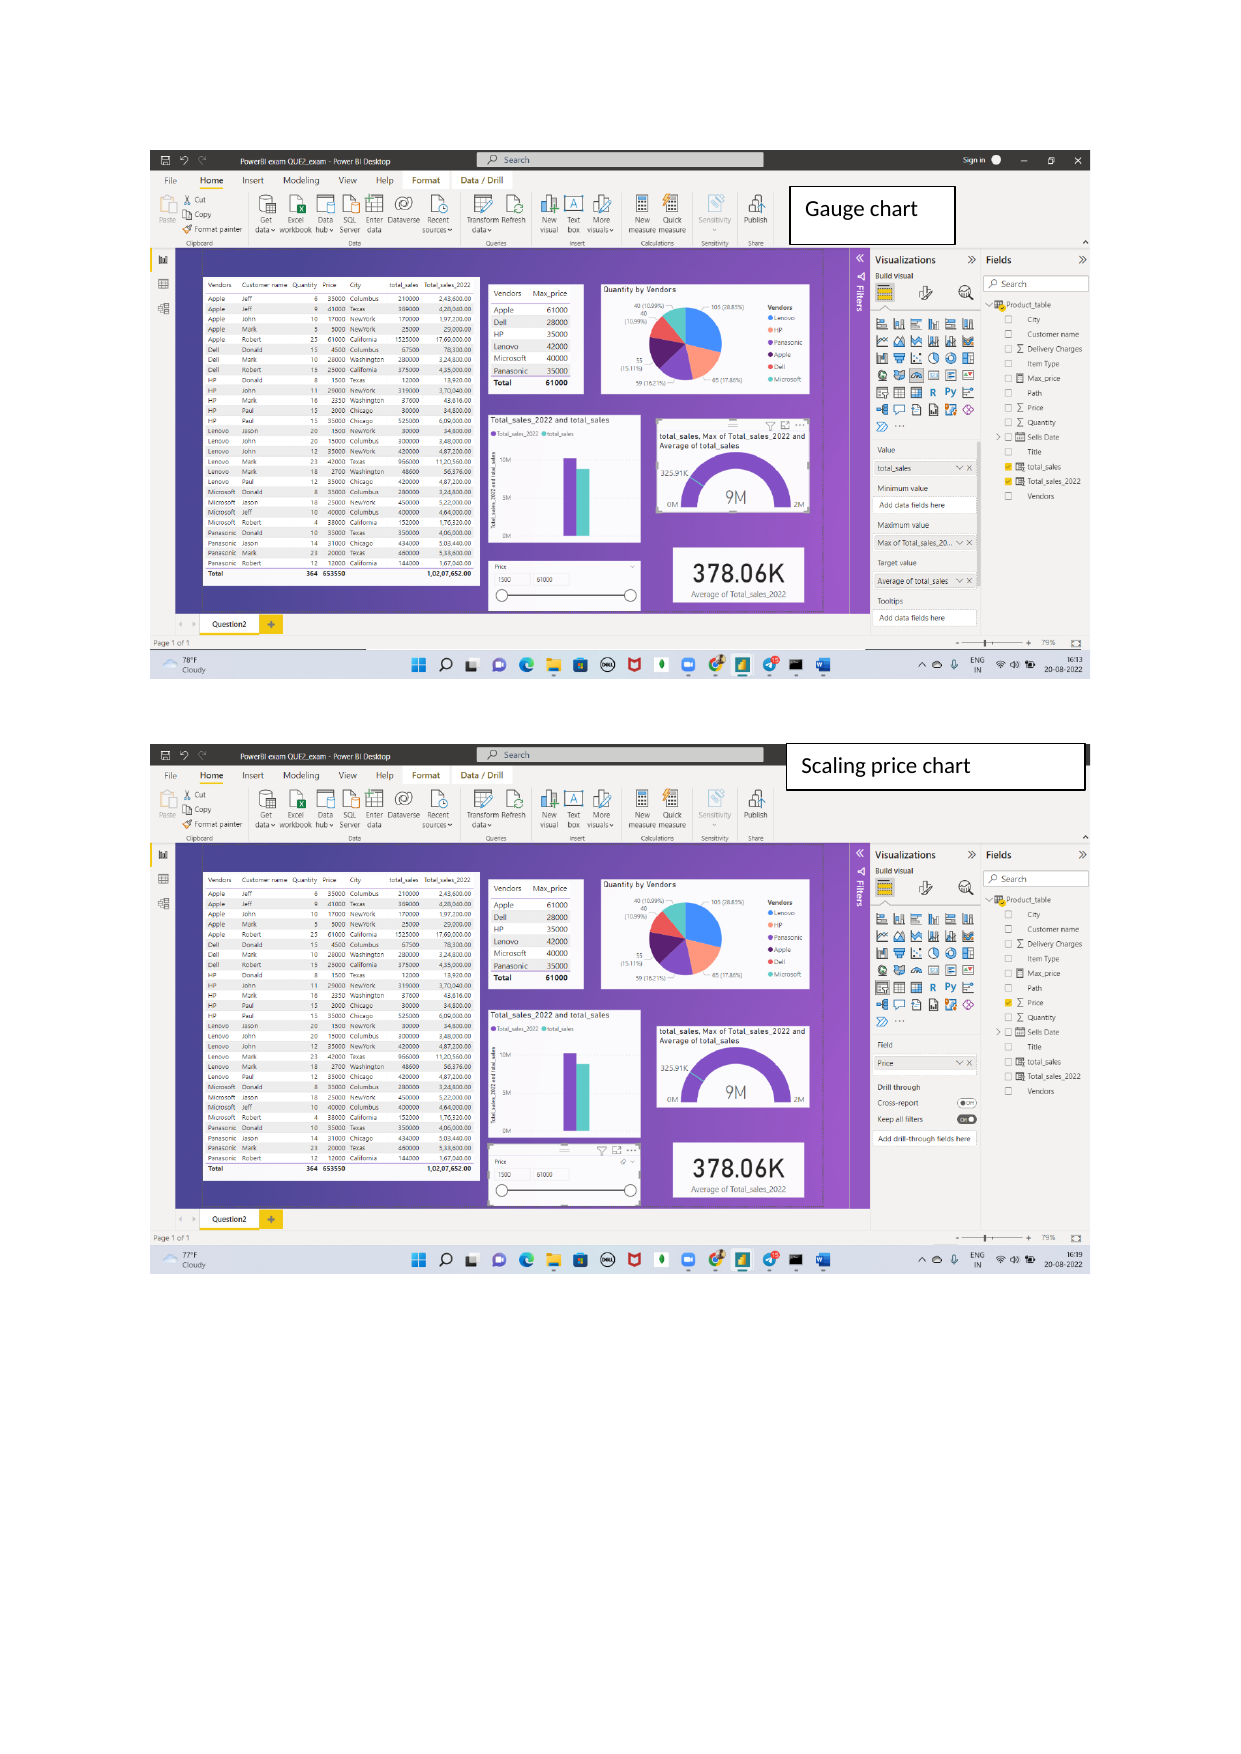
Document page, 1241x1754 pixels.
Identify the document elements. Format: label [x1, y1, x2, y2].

picture [150, 744, 1091, 1274]
picture [150, 150, 1091, 679]
